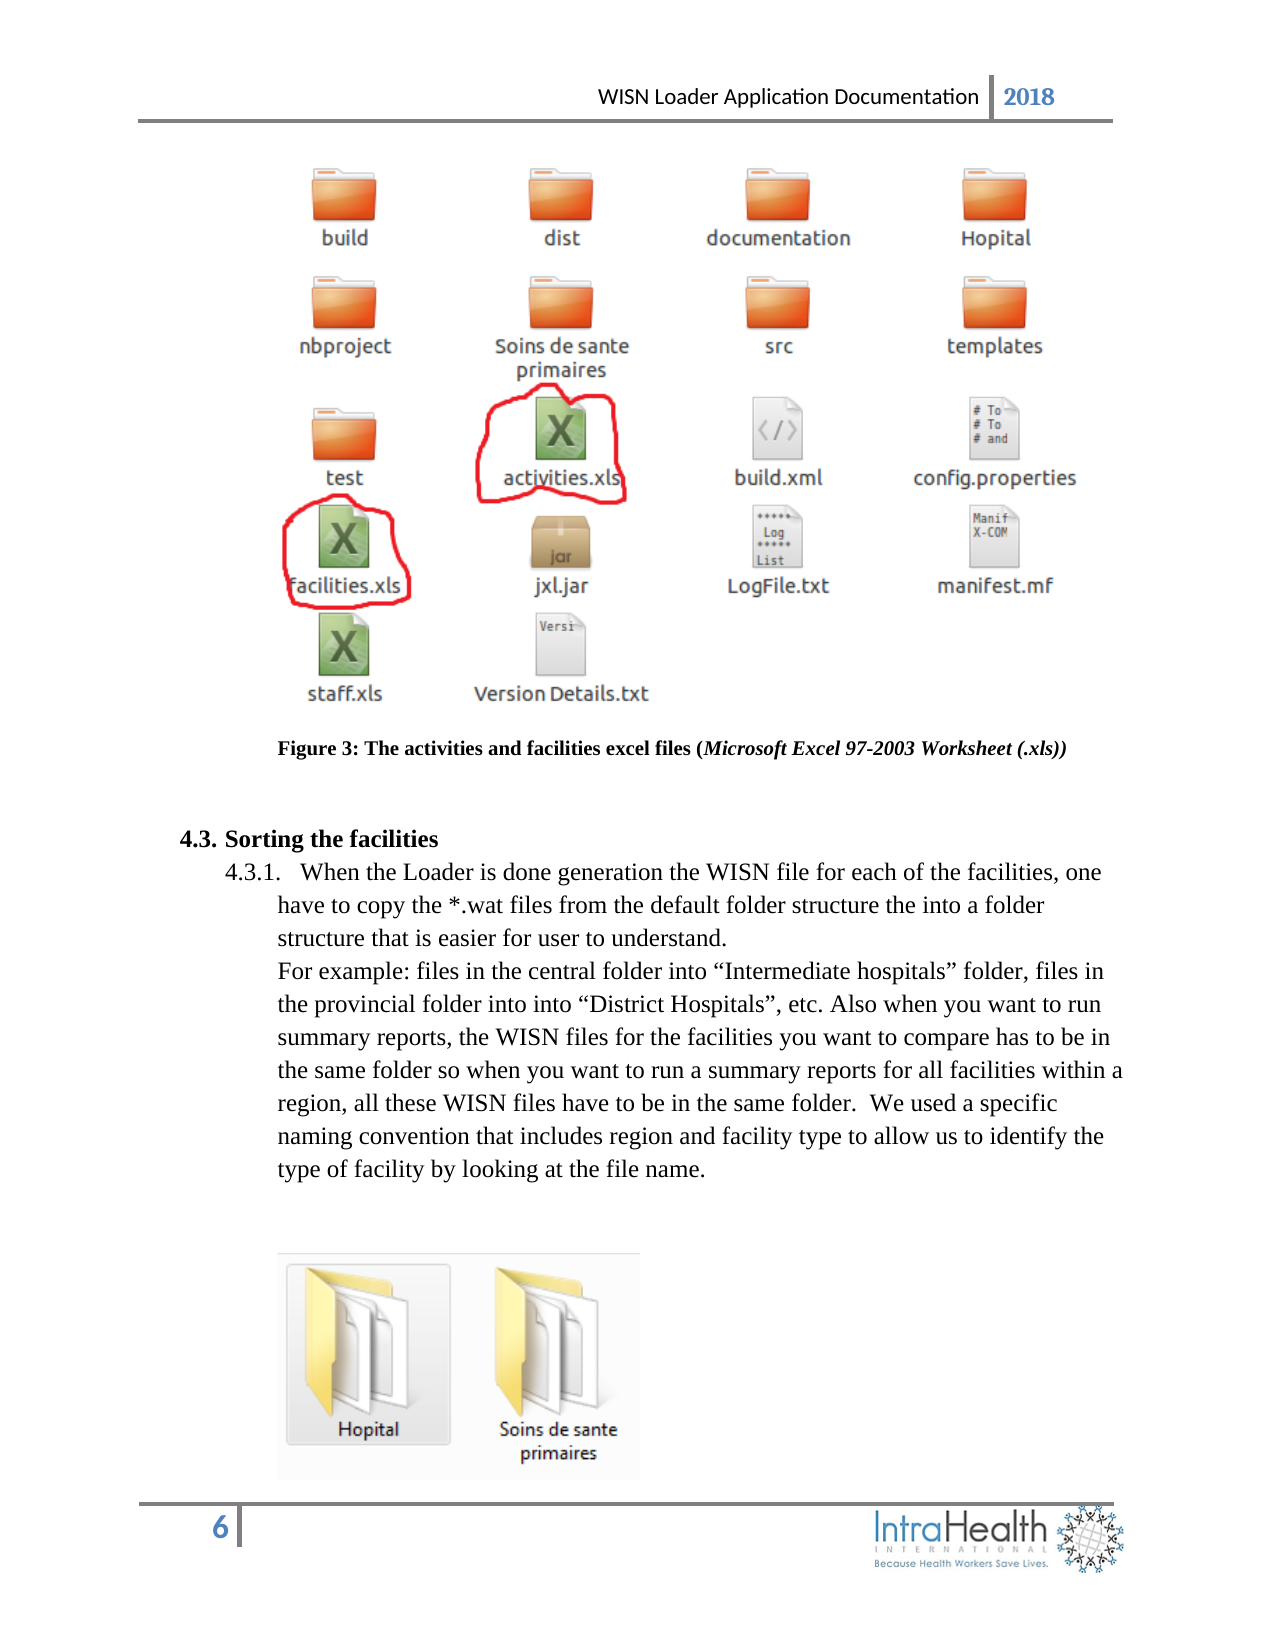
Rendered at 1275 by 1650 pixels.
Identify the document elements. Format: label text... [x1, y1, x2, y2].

picture [866, 1499, 1133, 1579]
list Sorting the facilities [179, 824, 1125, 853]
list For example: files in the central folder into “Intermediate hospitals” folder, files in the provincial folder into into “District Hospitals”, etc. Also when you want to run summary reports, the WISN files for the facilities you want to compare has to be in the same folder so when you want to run a summary reports for all facilities within a region, all these WISN files have to be in the same folder. We used a specific naming convention that includes region and facility type to allow us to identify the type of facility by looking at the file name. [277, 956, 1125, 1183]
list Figure 3: The activities and facilities excel files (Microsoft Excel 97-2003 Worksheet (.xls)) [277, 736, 1125, 760]
picture [277, 1253, 640, 1480]
picture [277, 153, 1101, 732]
list When the Loader is done generation the WISN file for each of the facilities, one have to copy the *.wat files from the default folder structure the into a folder structure that is easier for user to understand. [225, 857, 1125, 952]
